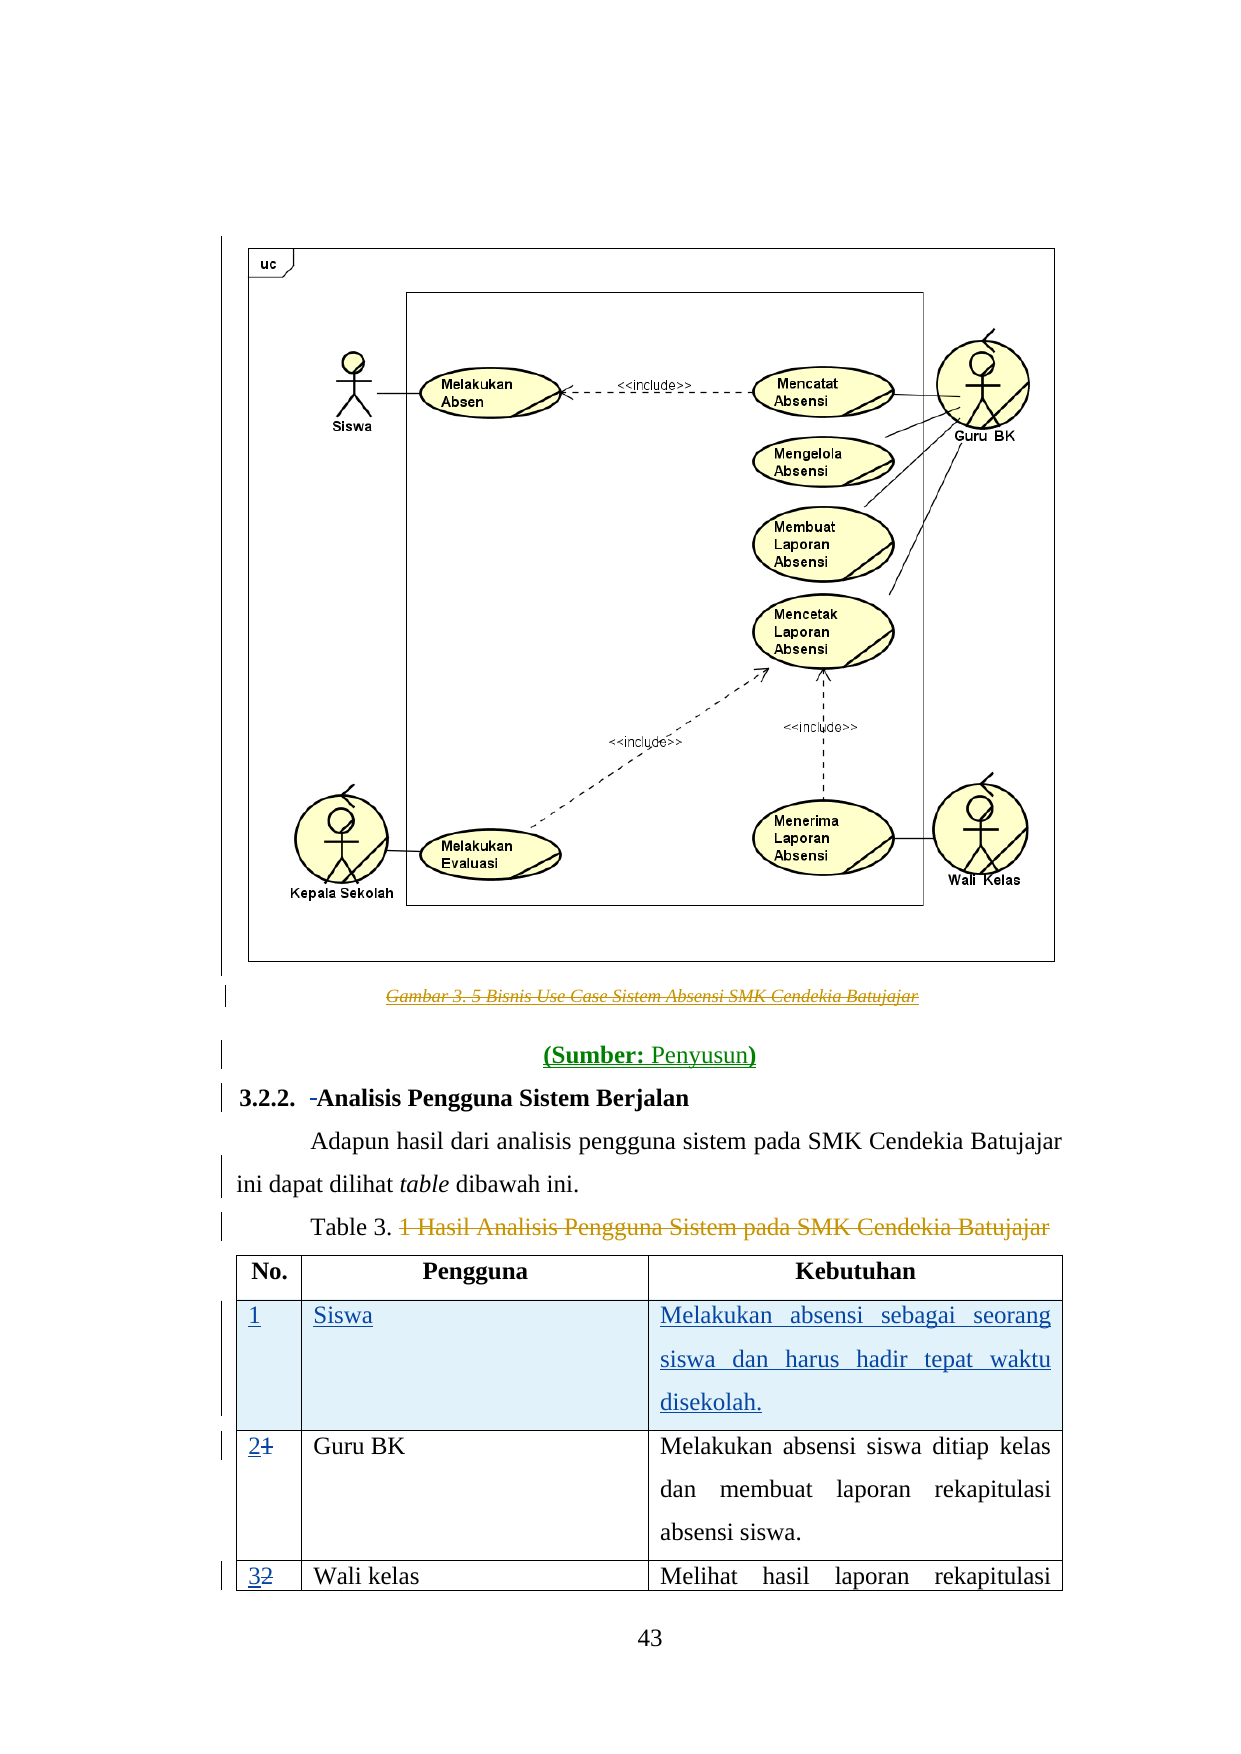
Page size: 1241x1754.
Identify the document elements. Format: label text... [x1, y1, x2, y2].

table_cell [237, 1561, 301, 1590]
subtitle Analisis Pengguna Sistem Berjalan [295, 1083, 1063, 1112]
table_header Kebutuhan [649, 1256, 1062, 1299]
table_cell Guru BK [302, 1431, 648, 1560]
text Adapun hasil dari analisis pengguna sistem pada SMK Cendekia Batujajar ini dapat dilihat table dibawah ini. [236, 1126, 1063, 1198]
picture [236, 236, 1063, 972]
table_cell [649, 1561, 1062, 1590]
table_cell Melakukan absensi siswa ditiap kelas dan membuat laporan rekapitulasi absensi siswa. [649, 1431, 1062, 1560]
table_cell Wali kelas [302, 1561, 648, 1590]
table_cell [237, 1431, 301, 1560]
table_header Pengguna [302, 1256, 648, 1299]
table_header No. [237, 1256, 301, 1299]
